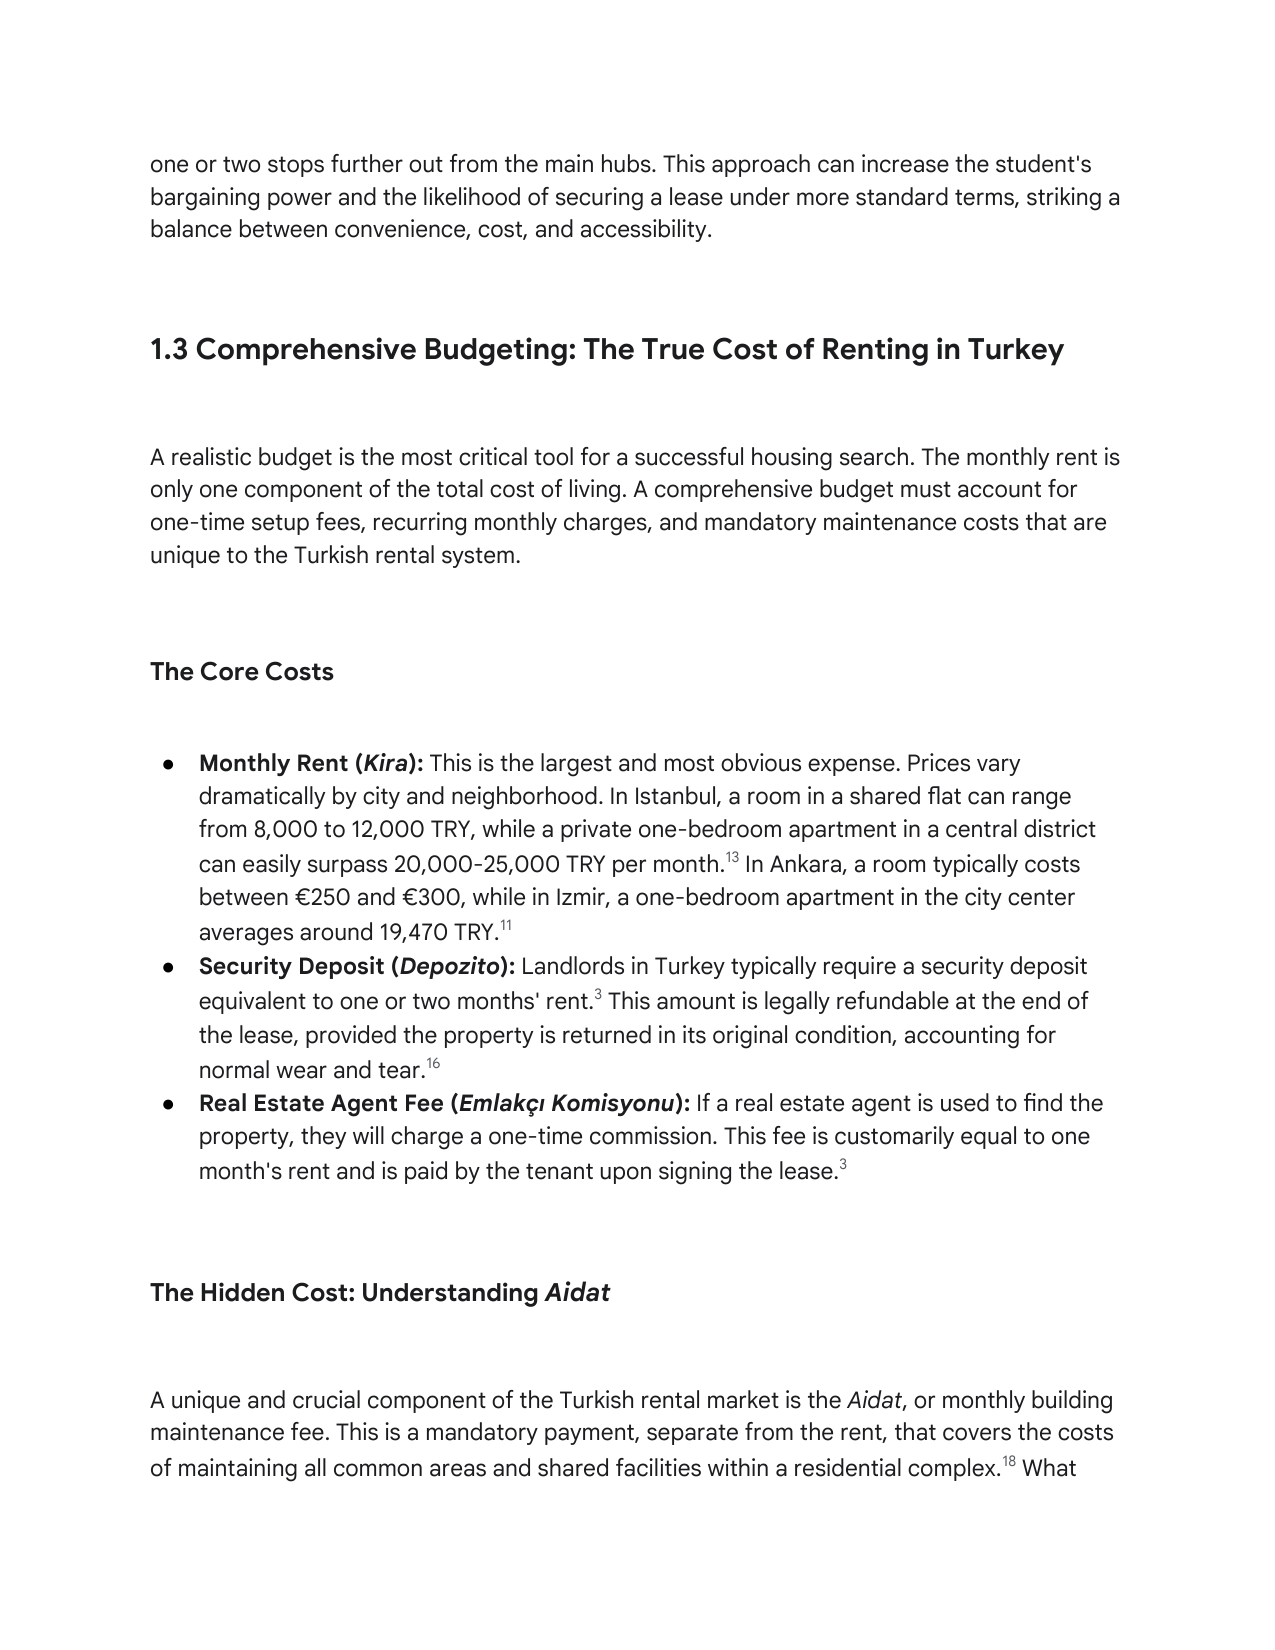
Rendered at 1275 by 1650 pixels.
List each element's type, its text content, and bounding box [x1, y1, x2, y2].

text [150, 150, 1125, 244]
text A unique and crucial component of the Turkish rental market is the Aidat, or monthly building maintenance fee. This is a mandatory payment, separate from the rent, that covers the costs of maintaining all common areas and shared facilities within a residential complex.18 What [150, 1386, 1125, 1483]
text A realistic budget is the most critical tool for a successful housing search. The monthly rent is only one component of the total cost of living. A comprehensive budget must account for one-time setup fees, recurring monthly charges, and mandatory maintenance costs that are unique to the Turkish rental system. [150, 443, 1125, 569]
list Security Deposit (Depozito): Landlords in Turkey typically require a security deposit equivalent to one or two months' rent.3 This amount is legally refundable at the end of the lease, provided the property is returned in its original condition, accounting for normal wear and tear.16 [161, 952, 1125, 1085]
subtitle The Core Costs [150, 656, 1125, 688]
list Monthly Rent (Kira): This is the largest and most obvious expense. Prices vary dramatically by city and neighborhood. In Istanbul, a room in a shared flat can range from 8,000 to 12,000 TRY, while a private one-bedroom apartment in a central district can easily surpass 20,000-25,000 TRY per month.13 In Ankara, a room typically costs between €250 and €300, while in Izmir, a one-bedroom apartment in the city center averages around 19,470 TRY.11 [161, 750, 1125, 948]
subtitle The Hidden Cost: Understanding Aidat [150, 1277, 1125, 1308]
list Real Estate Agent Fee (Emlakçı Komisyonu): If a real estate agent is used to find the property, they will charge a one-time commission. This fee is customarily equal to one month's rent and is paid by the tenant upon signing the lease.3 [161, 1090, 1125, 1187]
subtitle 1.3 Comprehensive Budgeting: The True Cost of Renting in Turkey [150, 331, 1125, 367]
